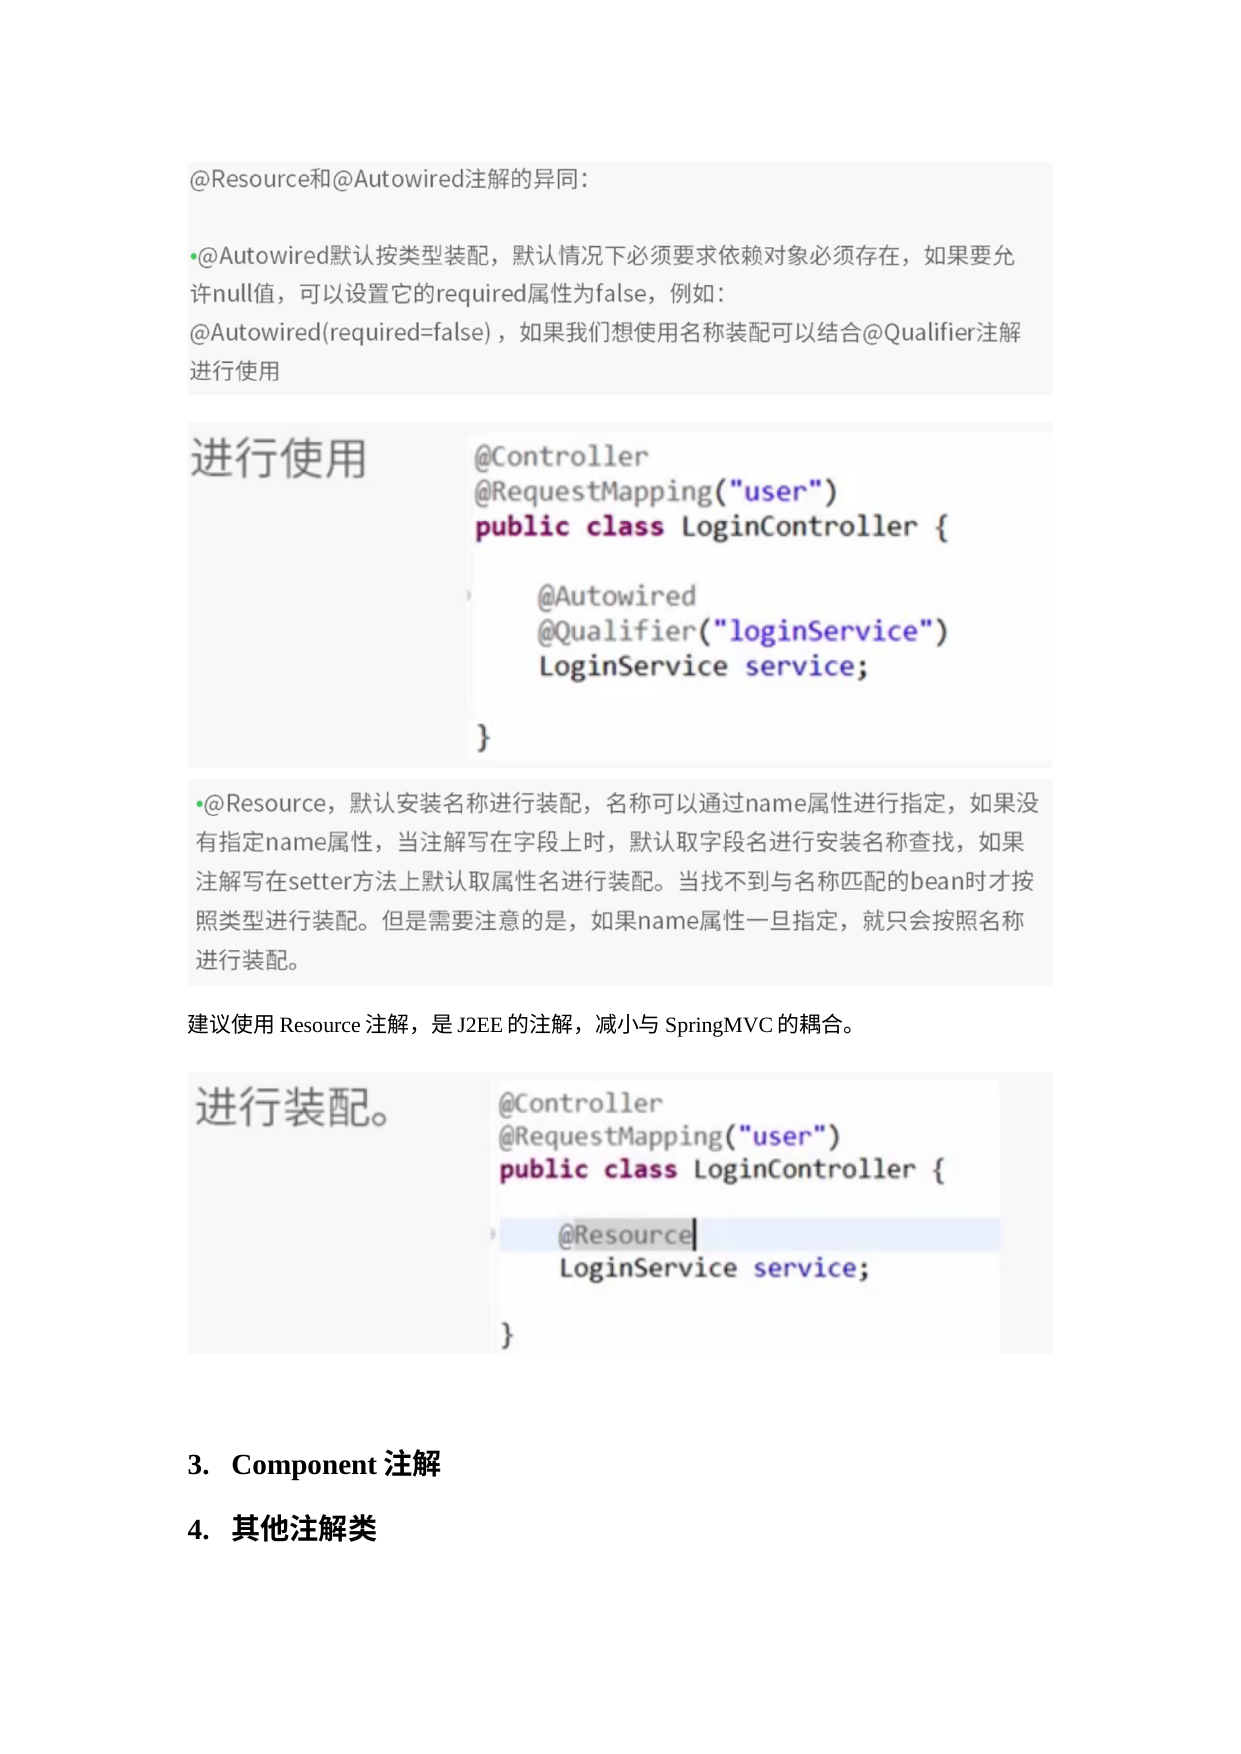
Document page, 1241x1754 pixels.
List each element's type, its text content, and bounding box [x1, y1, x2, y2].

picture [187, 422, 1053, 768]
text 建议使用Resource注解，是J2EE的注解，减小与SpringMVC的耦合。 [187, 1007, 1053, 1039]
subtitle Component注解 [187, 1429, 1053, 1494]
subtitle 其他注解类 [187, 1494, 1053, 1559]
picture [187, 779, 1053, 986]
picture [187, 1072, 1053, 1354]
picture [187, 162, 1053, 395]
